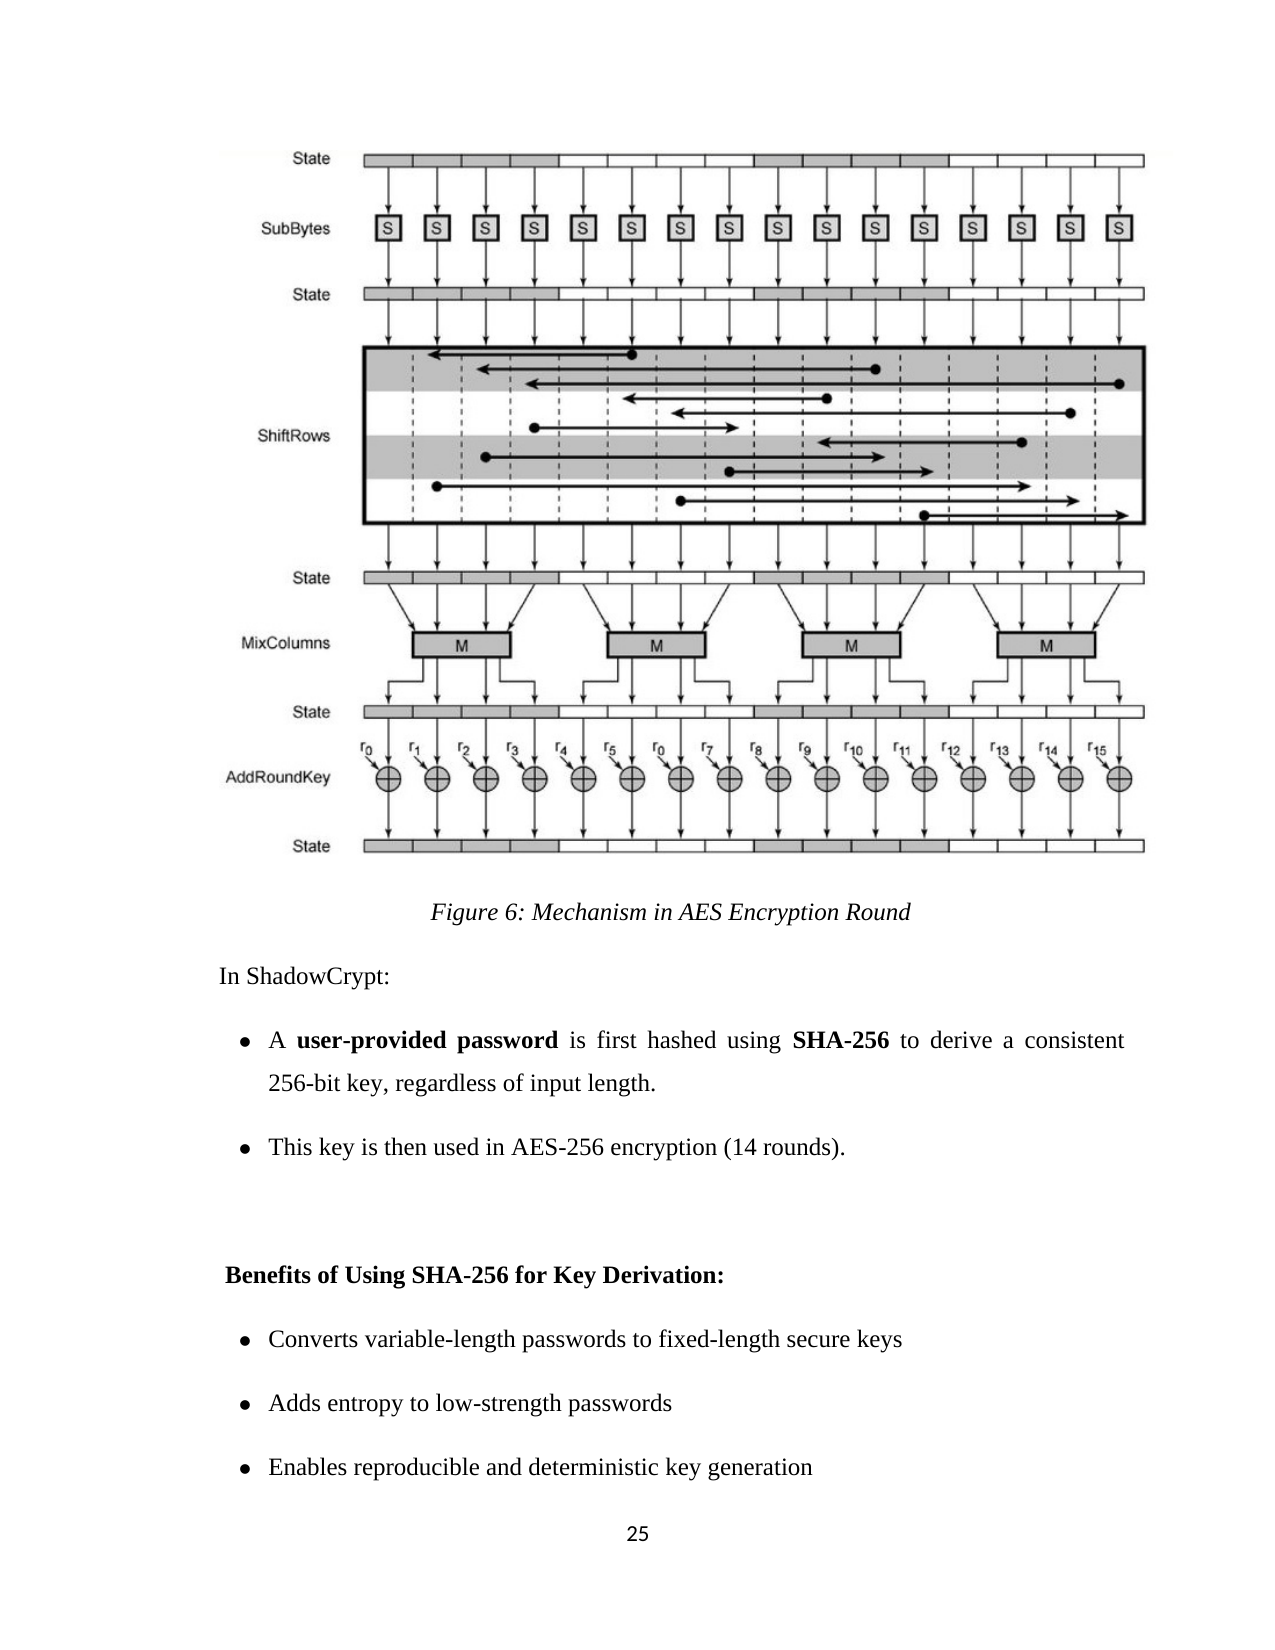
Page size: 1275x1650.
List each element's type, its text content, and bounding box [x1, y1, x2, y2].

text Benefits of Using SHA-256 for Key Derivation: [219, 1260, 1125, 1289]
text In ShadowCrypt: [219, 961, 1125, 990]
list A user-provided password is first hashed using SHA-256 to derive a consistent 256-bit key, regardless of input length. [238, 1025, 1125, 1097]
list This key is then used in AES-256 encryption (14 rounds). [238, 1132, 1125, 1161]
list Converts variable-length passwords to fixed-length secure keys [238, 1324, 1125, 1353]
list Enables reproducible and deterministic key generation [238, 1452, 1125, 1481]
picture [218, 150, 1174, 863]
text Figure 6: Mechanism in AES Encryption Round [219, 897, 1125, 926]
list Adds entropy to low-strength passwords [238, 1388, 1125, 1417]
